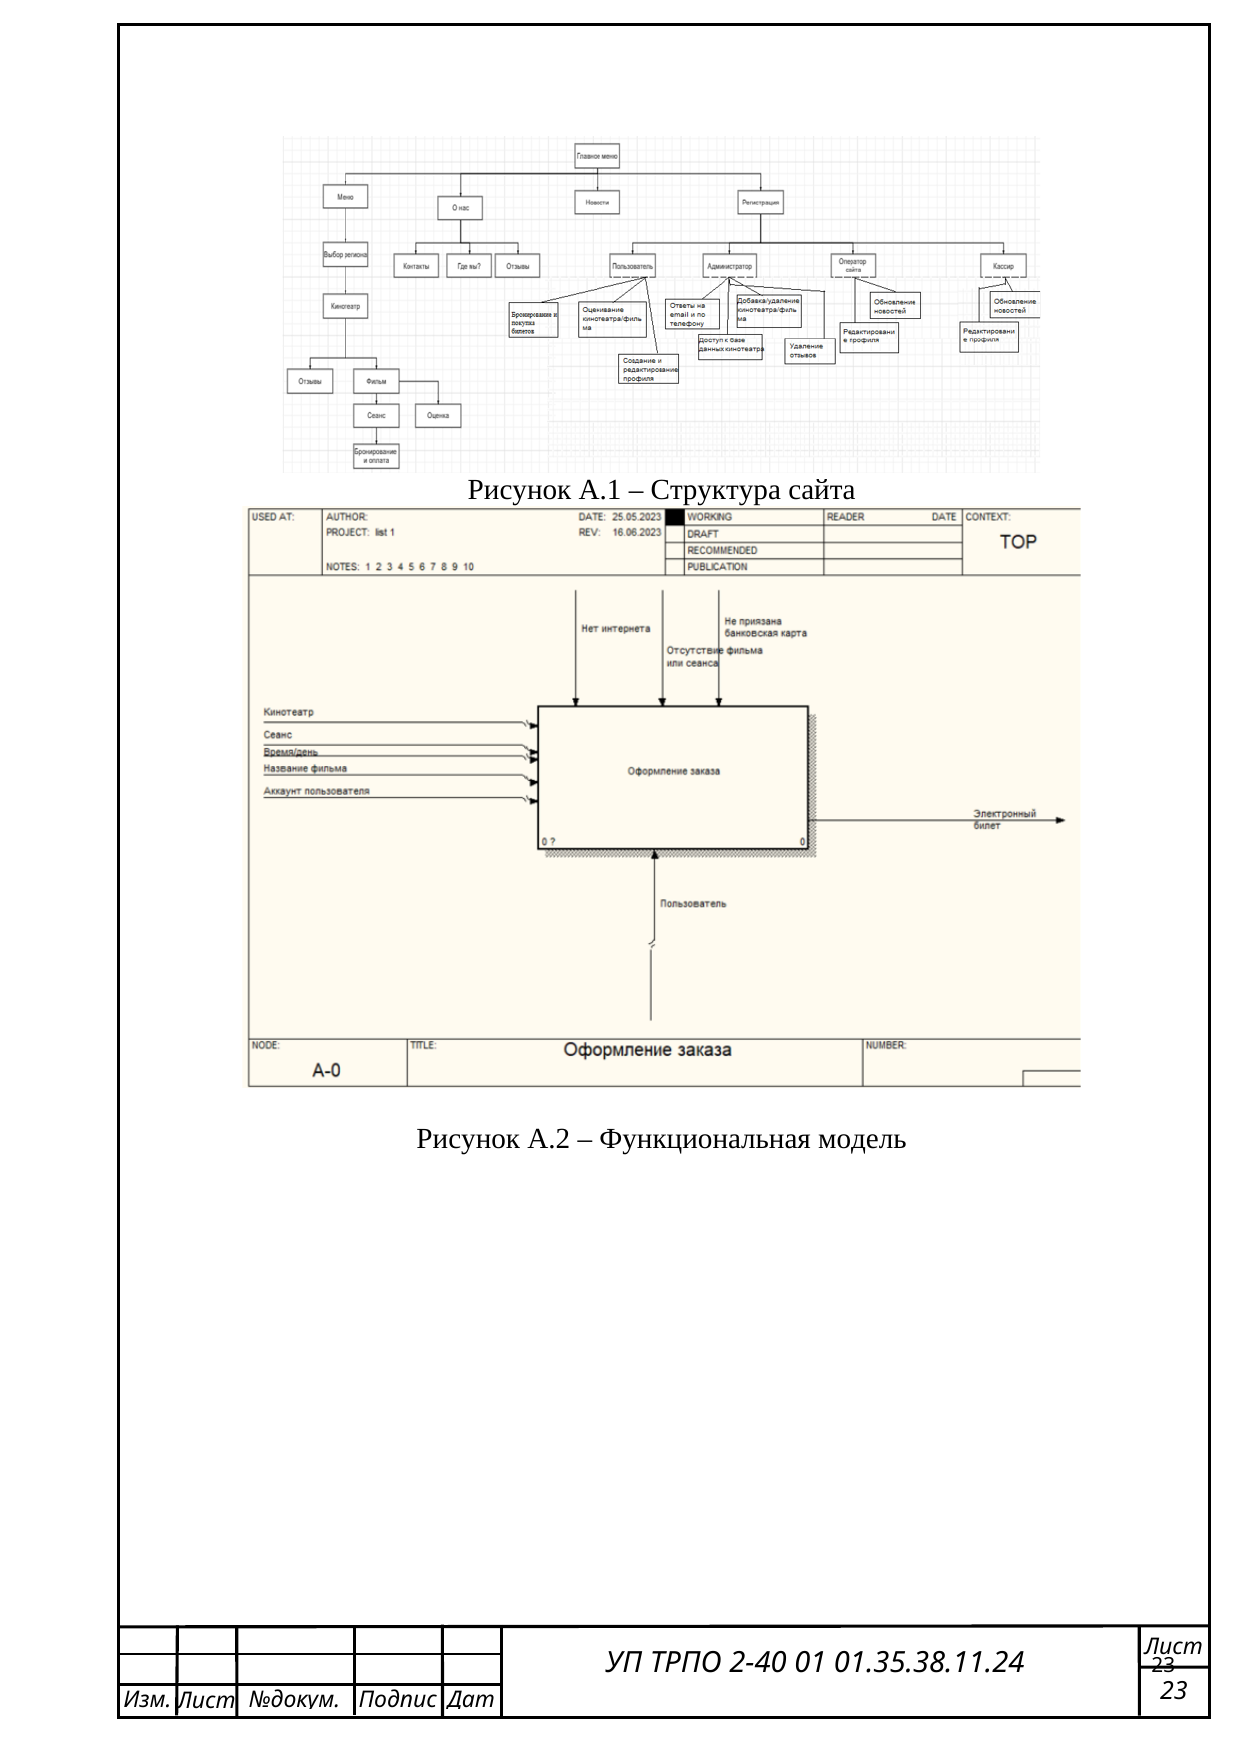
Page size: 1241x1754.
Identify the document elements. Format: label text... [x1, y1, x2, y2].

picture [242, 506, 1081, 1088]
text Рисунок А.2 – Функциональная модель [148, 1122, 1175, 1155]
text Рисунок А.1 – Структура сайта [148, 472, 1175, 506]
picture [282, 136, 1041, 473]
